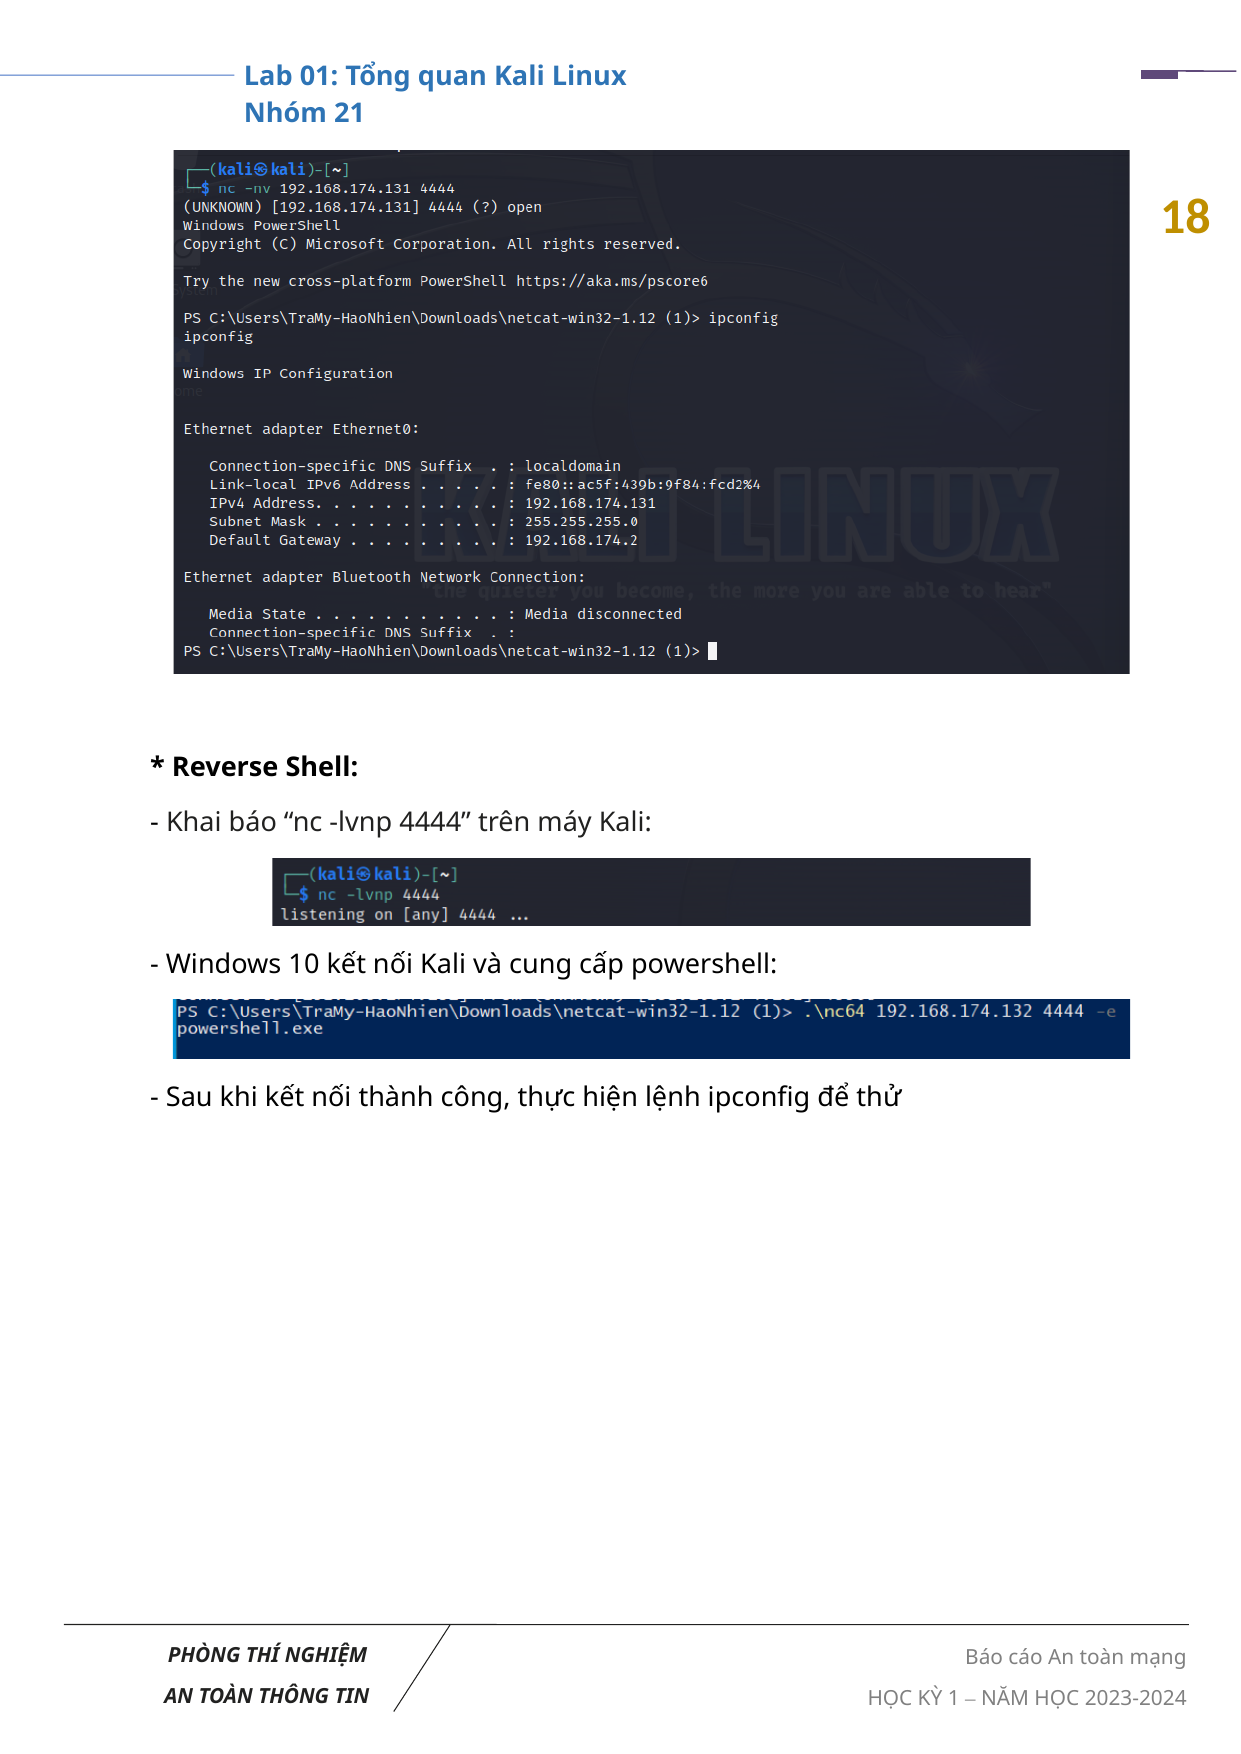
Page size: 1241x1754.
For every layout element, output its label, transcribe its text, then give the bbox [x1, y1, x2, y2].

text - Windows 10 kết nối Kali và cung cấp powershell: [150, 944, 1153, 981]
picture [177, 999, 1131, 1059]
text * Reverse Shell: [150, 747, 1153, 784]
picture [173, 150, 1130, 674]
text - Khai báo “nc -lvnp 4444” trên máy Kali: [150, 803, 1153, 840]
text - Sau khi kết nối thành công, thực hiện lệnh ipconfig để thử [150, 1077, 1153, 1114]
picture [272, 858, 1031, 926]
